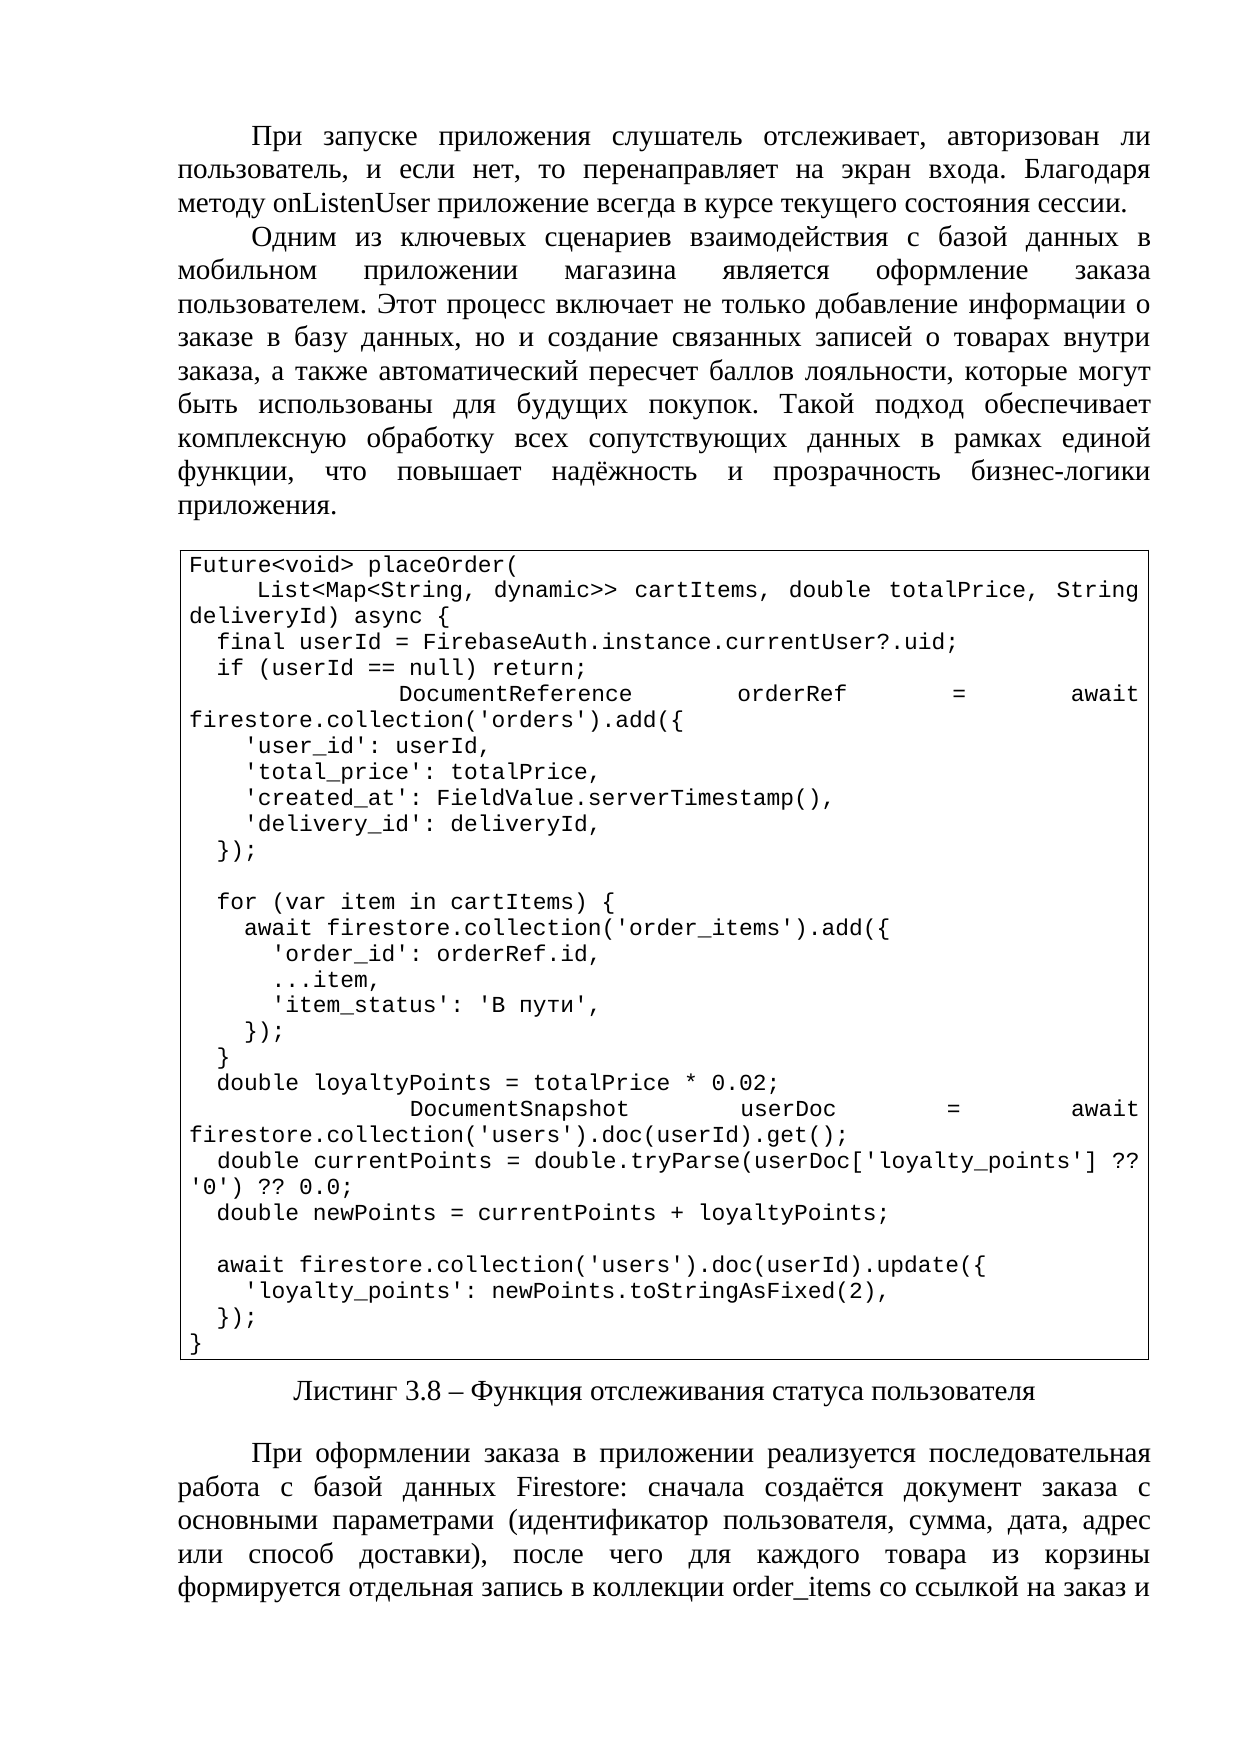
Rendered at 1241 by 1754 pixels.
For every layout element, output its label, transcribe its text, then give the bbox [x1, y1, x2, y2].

text await firestore.collection('order_items').add({ [181, 913, 1148, 939]
text double newPoints = currentPoints + loyaltyPoints; [181, 1198, 1148, 1227]
text Future<void> placeOrder( [181, 551, 1148, 576]
text ...item, [181, 965, 1148, 991]
text DocumentSnapshot userDoc = await firestore.collection('users').doc(userId).get(); [181, 1094, 1148, 1146]
text 'delivery_id': deliveryId, [181, 809, 1148, 835]
text List<Map<String, dynamic>> cartItems, double totalPrice, String deliveryId) async { [181, 576, 1148, 628]
text 'user_id': userId, [181, 731, 1148, 757]
text double loyaltyPoints = totalPrice * 0.02; [181, 1068, 1148, 1094]
text }); [181, 835, 1148, 864]
text if (userId == null) return; [181, 653, 1148, 679]
text double currentPoints = double.tryParse(userDoc['loyalty_points'] ?? '0') ?? 0.0; [181, 1146, 1148, 1198]
text final userId = FirebaseAuth.instance.currentUser?.uid; [181, 628, 1148, 653]
text 'item_status': 'В пути', [181, 991, 1148, 1017]
text При запуске приложения слушатель отслеживает, авторизован ли пользователь, и если нет, то перенаправляет на экран входа. Благодаря методу onListenUser приложение всегда в курсе текущего состояния сессии. [177, 118, 1152, 219]
text }); [181, 1017, 1148, 1043]
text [177, 1435, 1152, 1603]
text 'total_price': totalPrice, [181, 757, 1148, 783]
text DocumentReference orderRef = await firestore.collection('orders').add({ [181, 679, 1148, 731]
text Листинг 3.8 – Функция отслеживания статуса пользователя [177, 1373, 1152, 1406]
text 'created_at': FieldValue.serverTimestamp(), [181, 783, 1148, 809]
text } [181, 1043, 1148, 1068]
text }); [181, 1302, 1148, 1328]
text 'order_id': orderRef.id, [181, 939, 1148, 965]
text for (var item in cartItems) { [181, 887, 1148, 913]
text await firestore.collection('users').doc(userId).update({ [181, 1250, 1148, 1276]
text 'loyalty_points': newPoints.toStringAsFixed(2), [181, 1276, 1148, 1302]
text Одним из ключевых сценариев взаимодействия с базой данных в мобильном приложении магазина является оформление заказа пользователем. Этот процесс включает не только добавление информации о заказе в базу данных, но и создание связанных записей о товарах внутри заказа, а также автоматический пересчет баллов лояльности, которые могут быть использованы для будущих покупок. Такой подход обеспечивает комплексную обработку всех сопутствующих данных в рамках единой функции, что повышает надёжность и прозрачность бизнес-логики приложения. [177, 219, 1152, 521]
text } [181, 1328, 1148, 1359]
